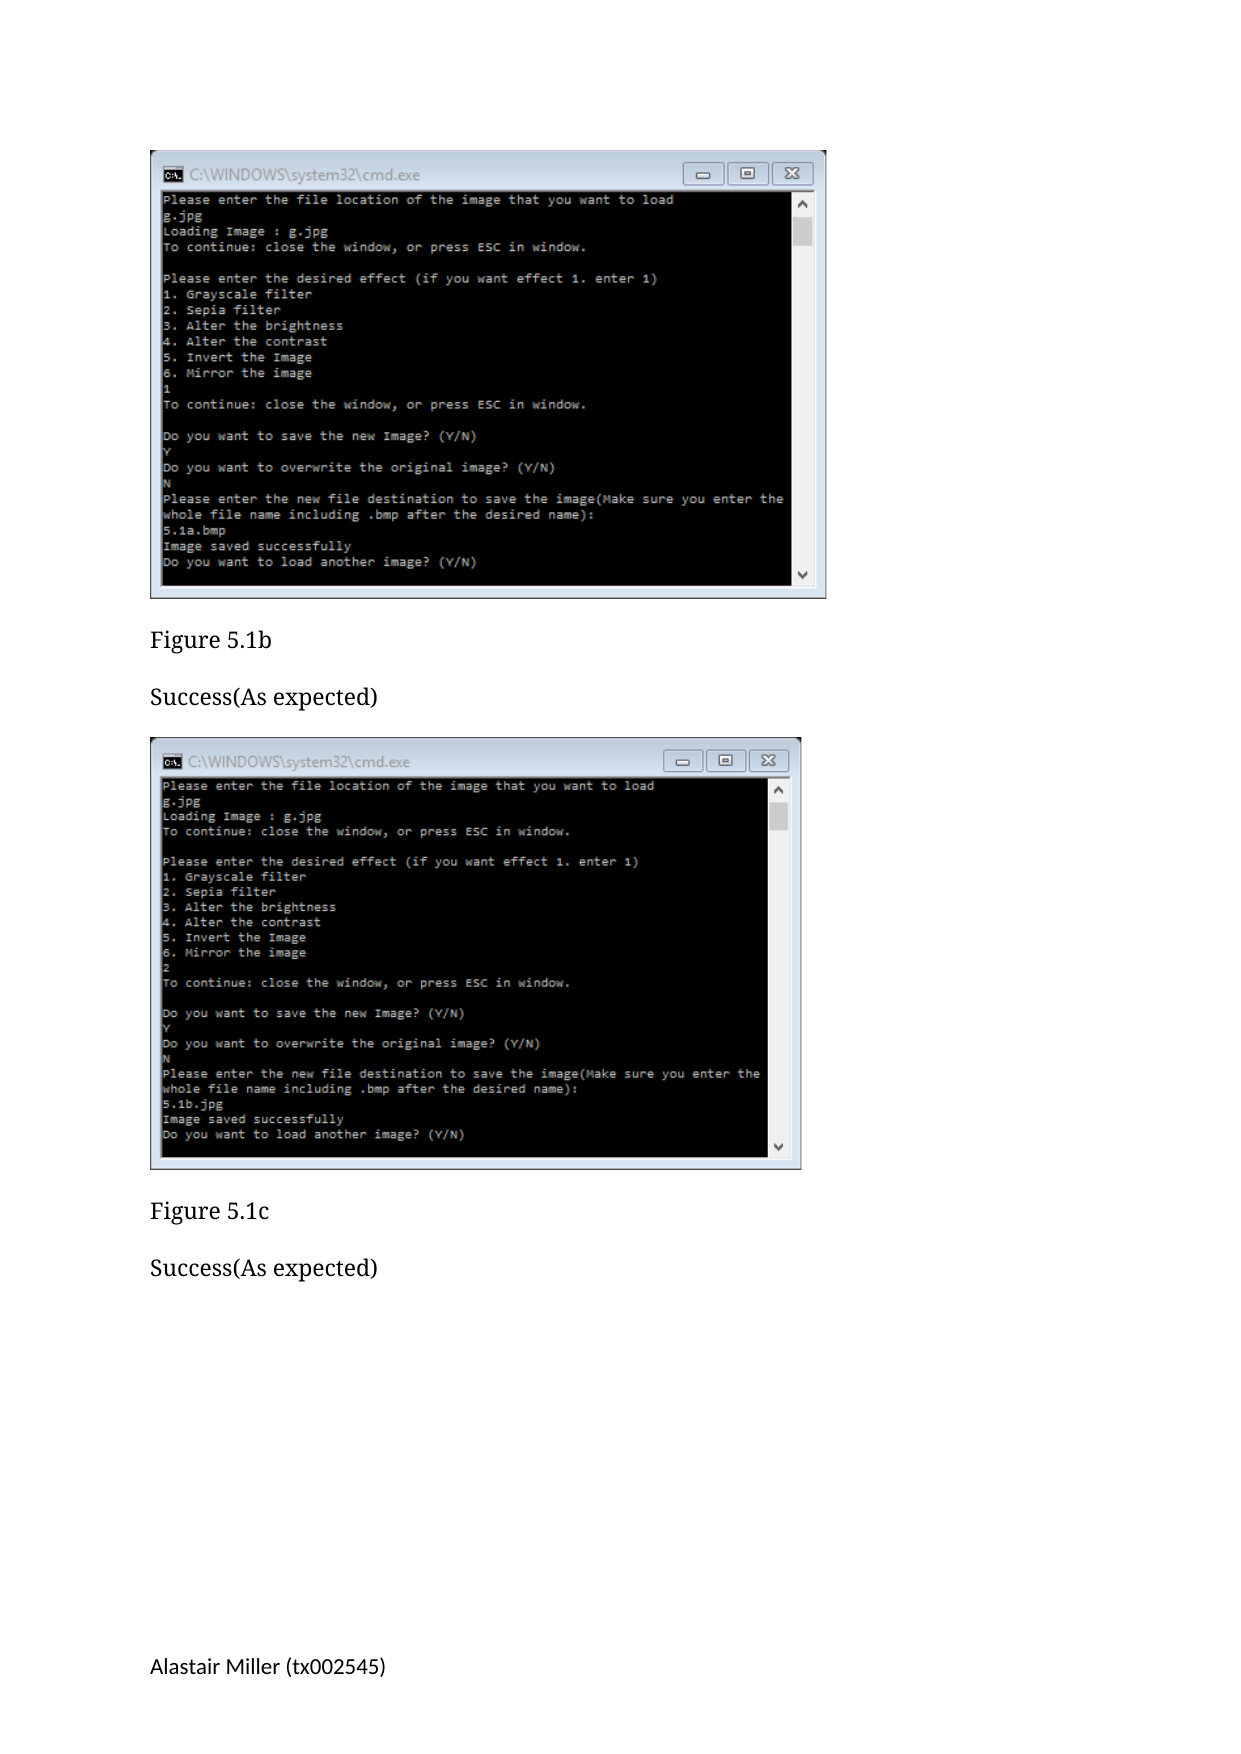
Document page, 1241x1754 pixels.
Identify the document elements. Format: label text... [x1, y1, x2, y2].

text Figure 5.1c [150, 1195, 1090, 1226]
text Figure 5.1b [150, 624, 1090, 655]
text Success(As expected) [150, 1251, 1090, 1283]
text Success(As expected) [150, 681, 1090, 712]
